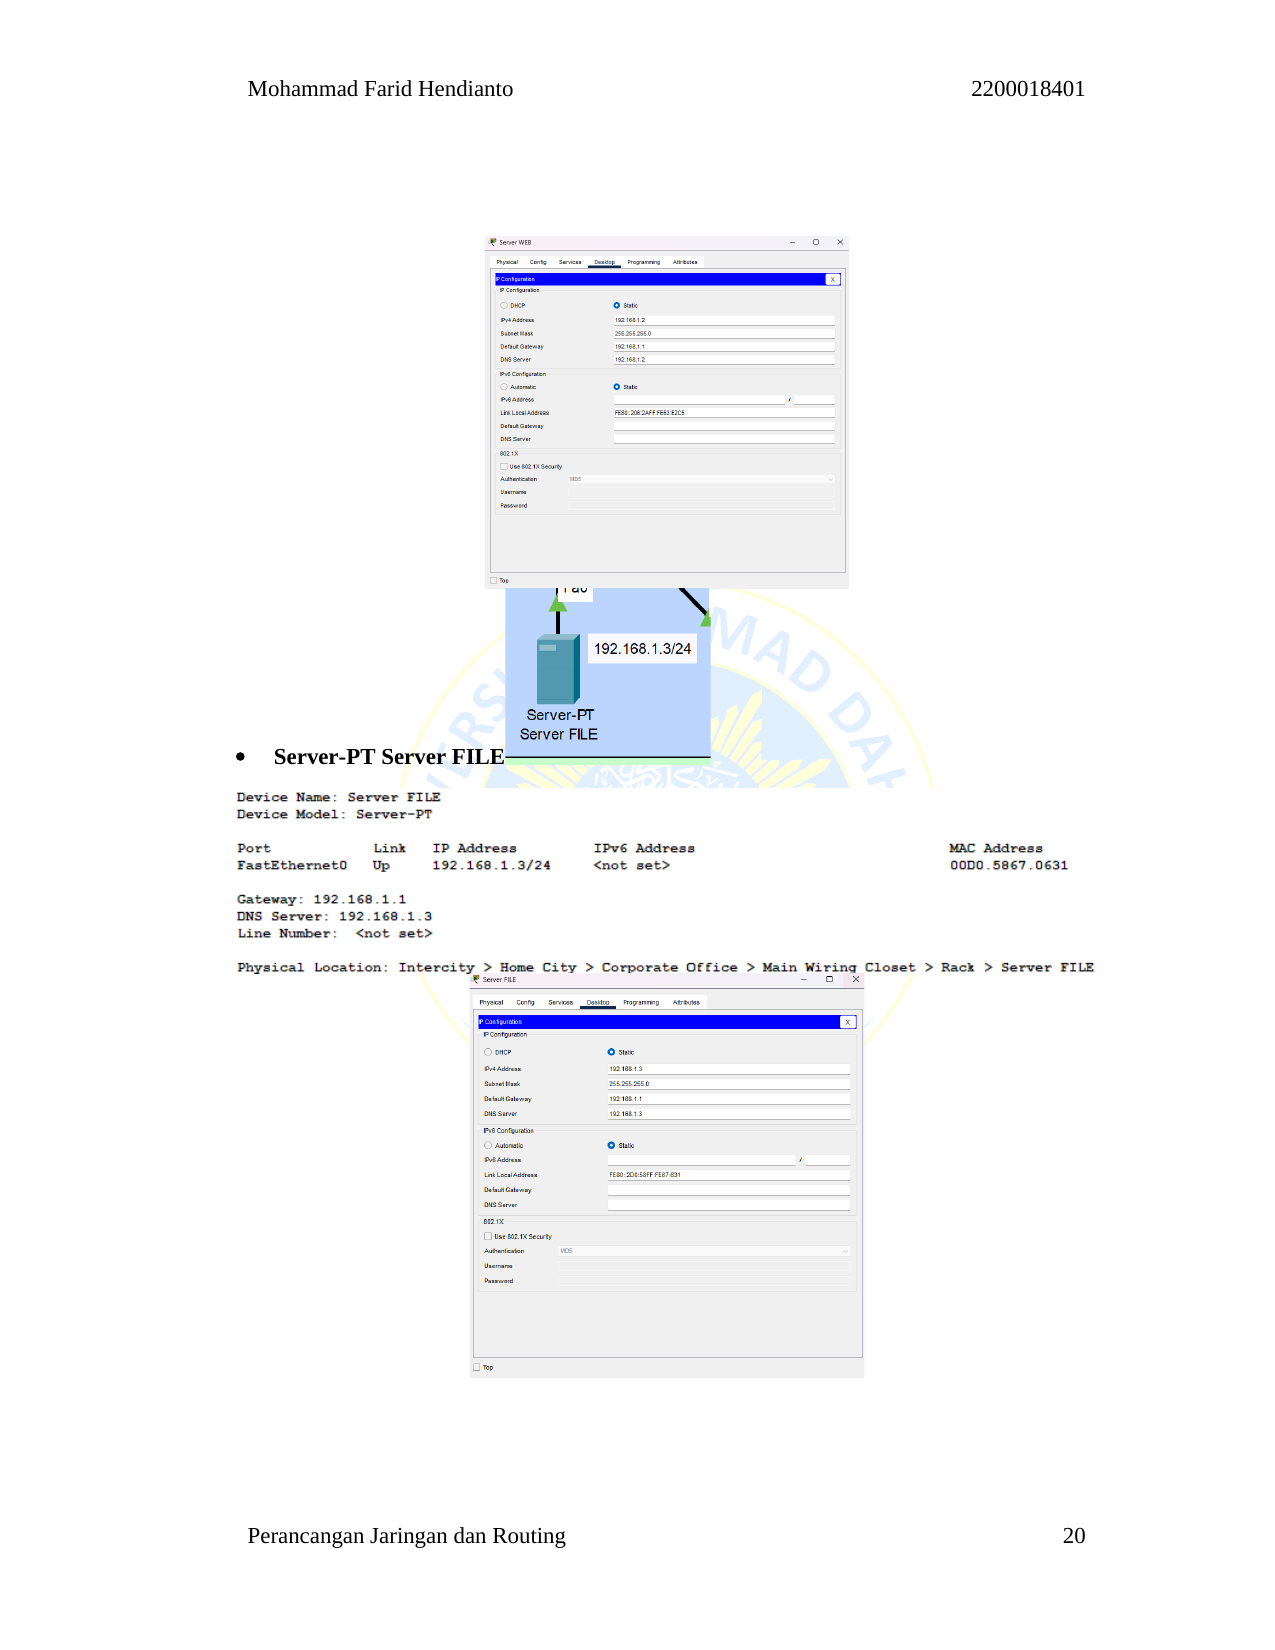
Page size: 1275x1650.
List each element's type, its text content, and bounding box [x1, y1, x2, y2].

picture [485, 236, 849, 765]
list Server-PT Server FILE [236, 588, 1098, 769]
picture [236, 788, 1098, 1378]
